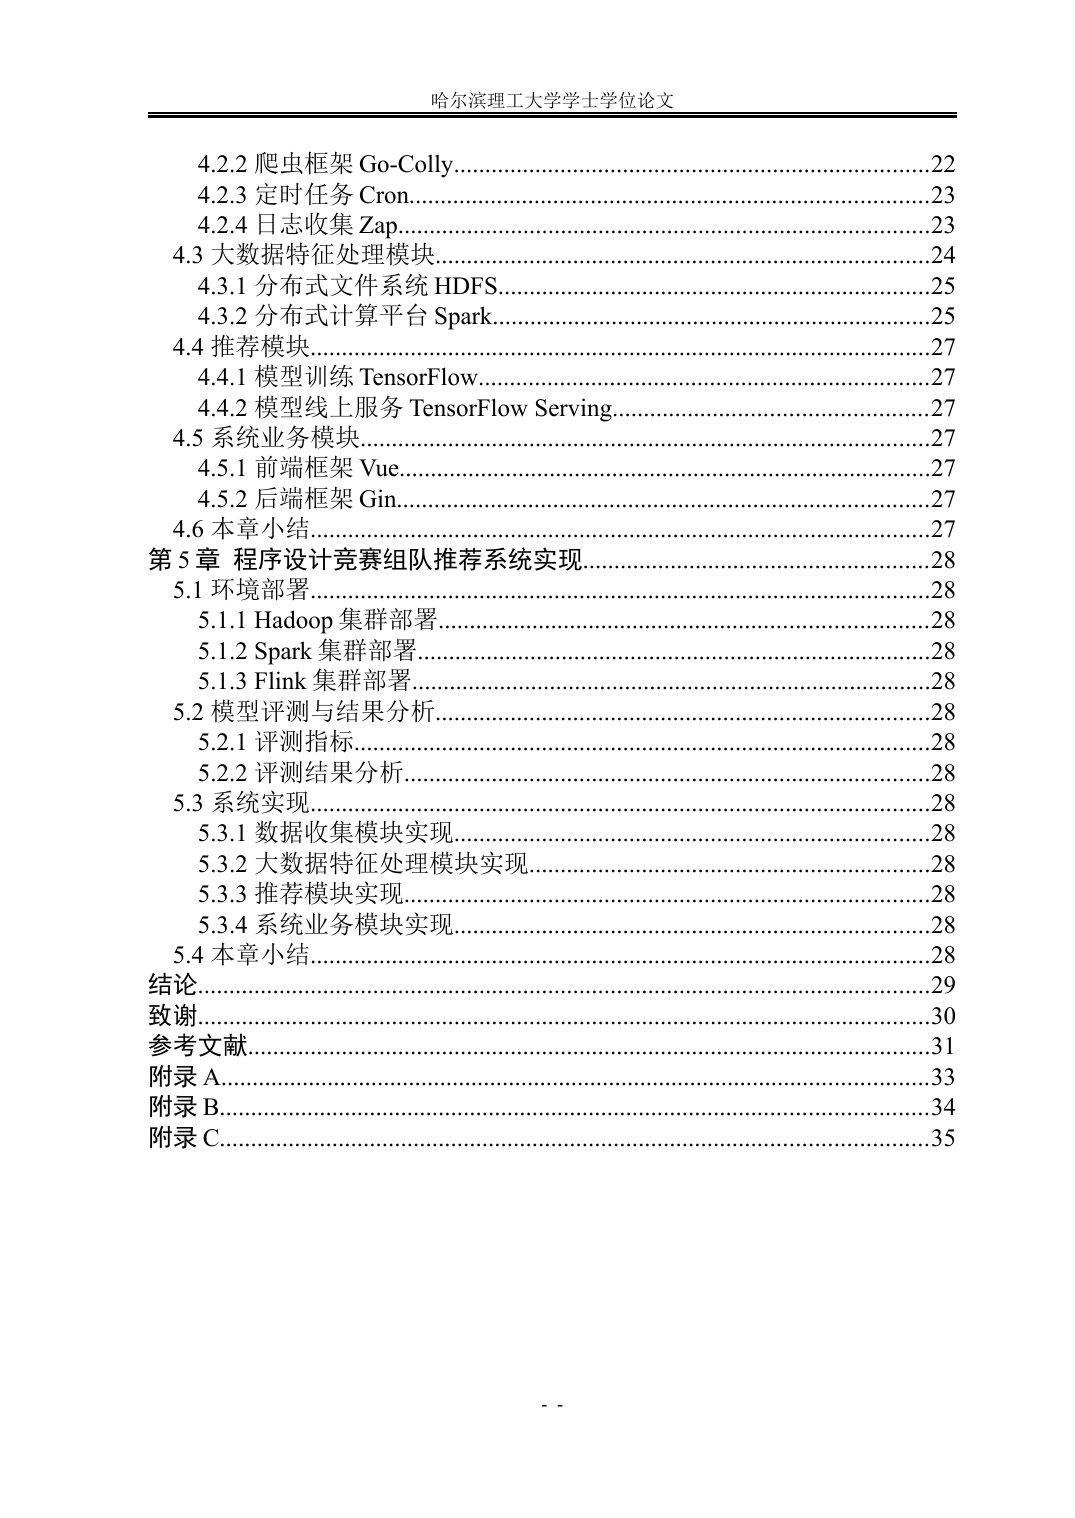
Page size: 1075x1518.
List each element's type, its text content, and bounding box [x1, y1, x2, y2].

text 附录B 34 [148, 1091, 957, 1121]
text 4.4 推荐模块 27 [173, 330, 957, 361]
text 5.2.2 评测结果分析 28 [198, 756, 957, 786]
text 4.4.2 模型线上服务TensorFlow Serving 27 [198, 391, 957, 421]
text 4.3 大数据特征处理模块 24 [173, 239, 957, 269]
text 5.1.2 Spark集群部署 28 [198, 634, 957, 665]
text 5.1 环境部署 28 [173, 573, 957, 604]
text 5.4 本章小结 28 [173, 938, 957, 969]
text 结论 29 [148, 969, 957, 999]
text 5.3 系统实现 28 [173, 786, 957, 817]
text 5.1.3 Flink集群部署 28 [198, 665, 957, 695]
text 4.5.1 前端框架Vue 27 [198, 452, 957, 482]
text 4.5.2 后端框架Gin 27 [198, 482, 957, 513]
text 5.3.4 系统业务模块实现 28 [198, 908, 957, 938]
text 4.2.2 爬虫框架Go-Colly 22 [198, 148, 957, 178]
text 4.3.2 分布式计算平台Spark 25 [198, 300, 957, 330]
text 致谢 30 [148, 999, 957, 1030]
text 5.3.2 大数据特征处理模块实现 28 [198, 847, 957, 878]
text 5.2.1 评测指标 28 [198, 726, 957, 756]
text 4.6 本章小结 27 [173, 513, 957, 543]
text 附录A 33 [148, 1060, 957, 1091]
text 第5章 程序设计竞赛组队推荐系统实现 28 [148, 543, 957, 573]
text 4.2.4 日志收集Zap 23 [198, 208, 957, 239]
text 5.3.3 推荐模块实现 28 [198, 878, 957, 908]
text 4.3.1 分布式文件系统HDFS 25 [198, 269, 957, 300]
text 5.1.1 Hadoop集群部署 28 [198, 604, 957, 634]
text 4.2.3 定时任务Cron 23 [198, 178, 957, 208]
text 附录C 35 [148, 1121, 957, 1151]
text 4.4.1 模型训练TensorFlow 27 [198, 361, 957, 391]
text 参考文献 31 [148, 1030, 957, 1060]
text 5.3.1 数据收集模块实现 28 [198, 817, 957, 847]
text 4.5 系统业务模块 27 [173, 421, 957, 452]
text 5.2 模型评测与结果分析 28 [173, 695, 957, 726]
